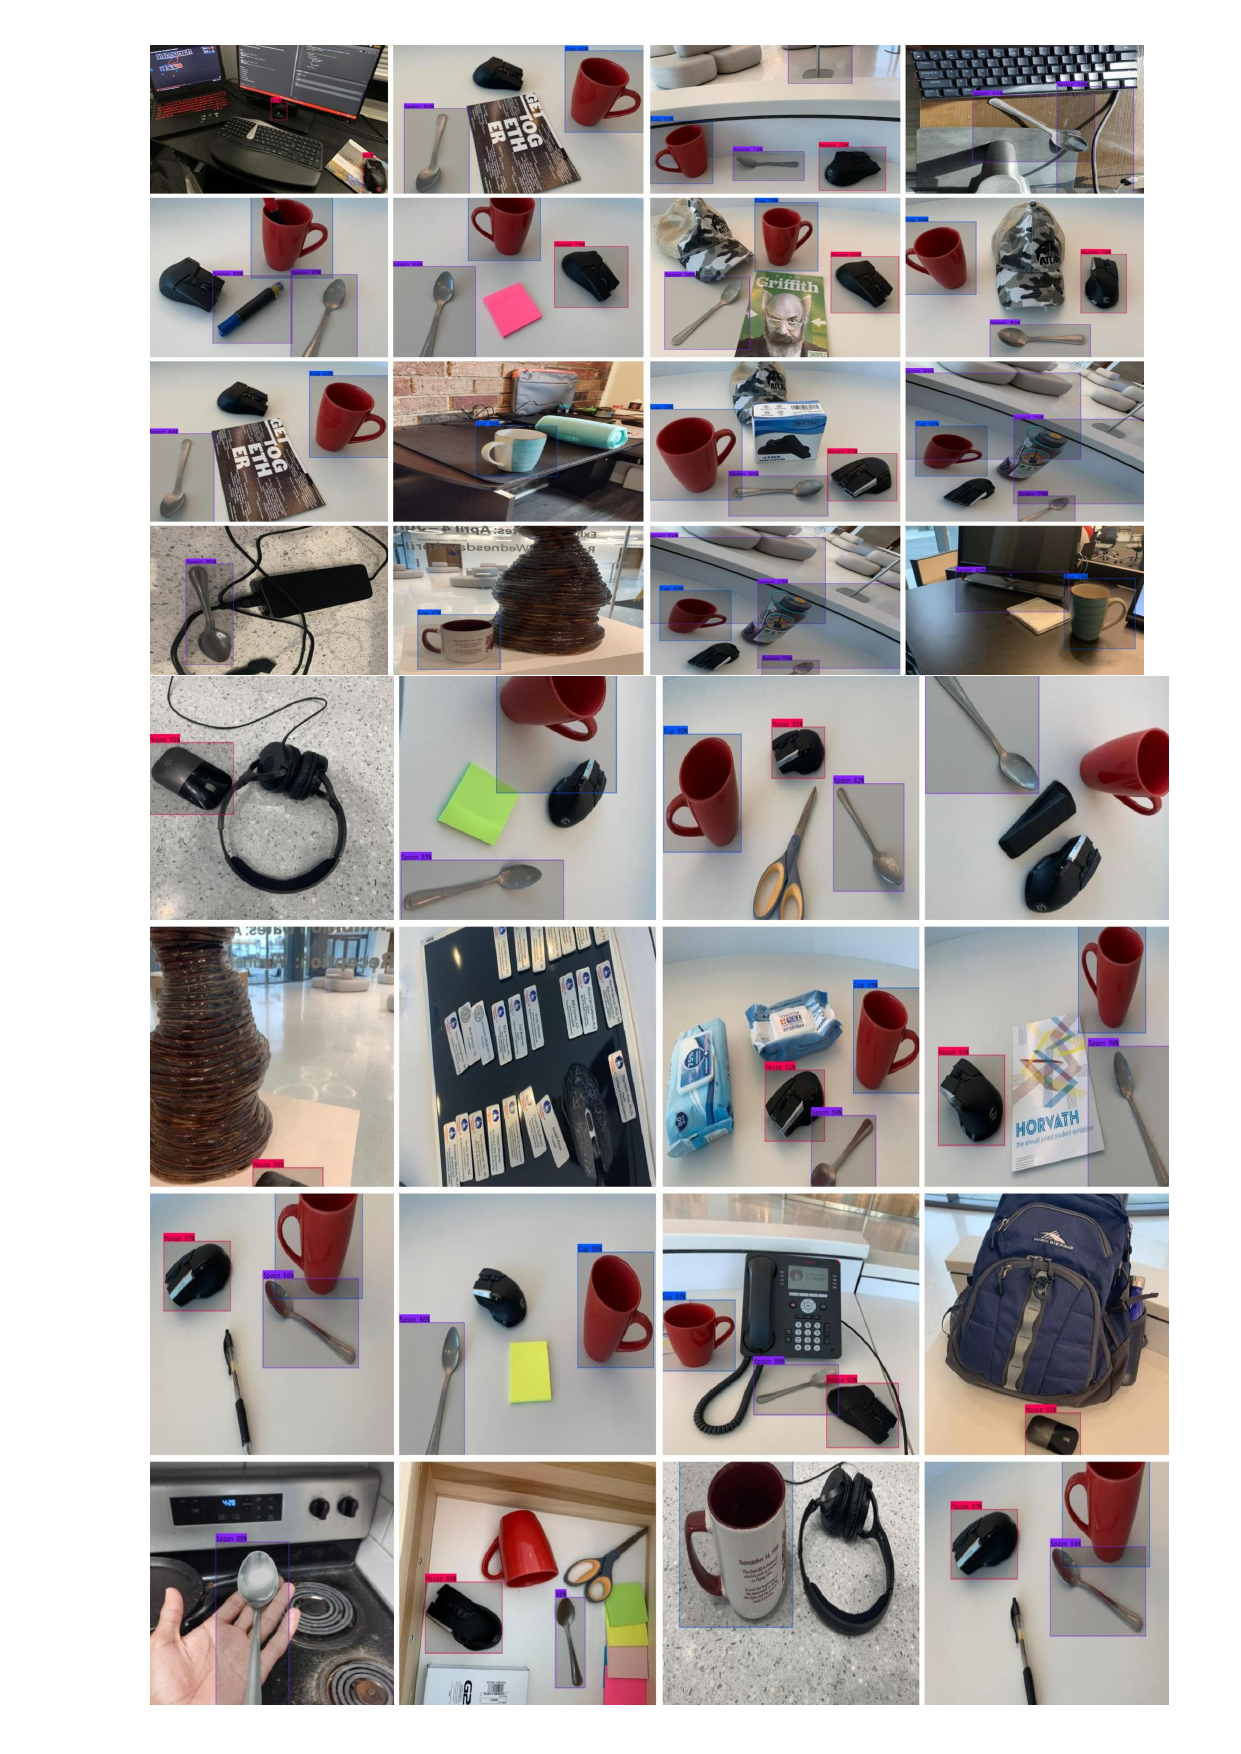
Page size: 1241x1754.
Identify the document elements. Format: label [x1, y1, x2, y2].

picture [150, 676, 1169, 1705]
picture [150, 45, 1144, 675]
